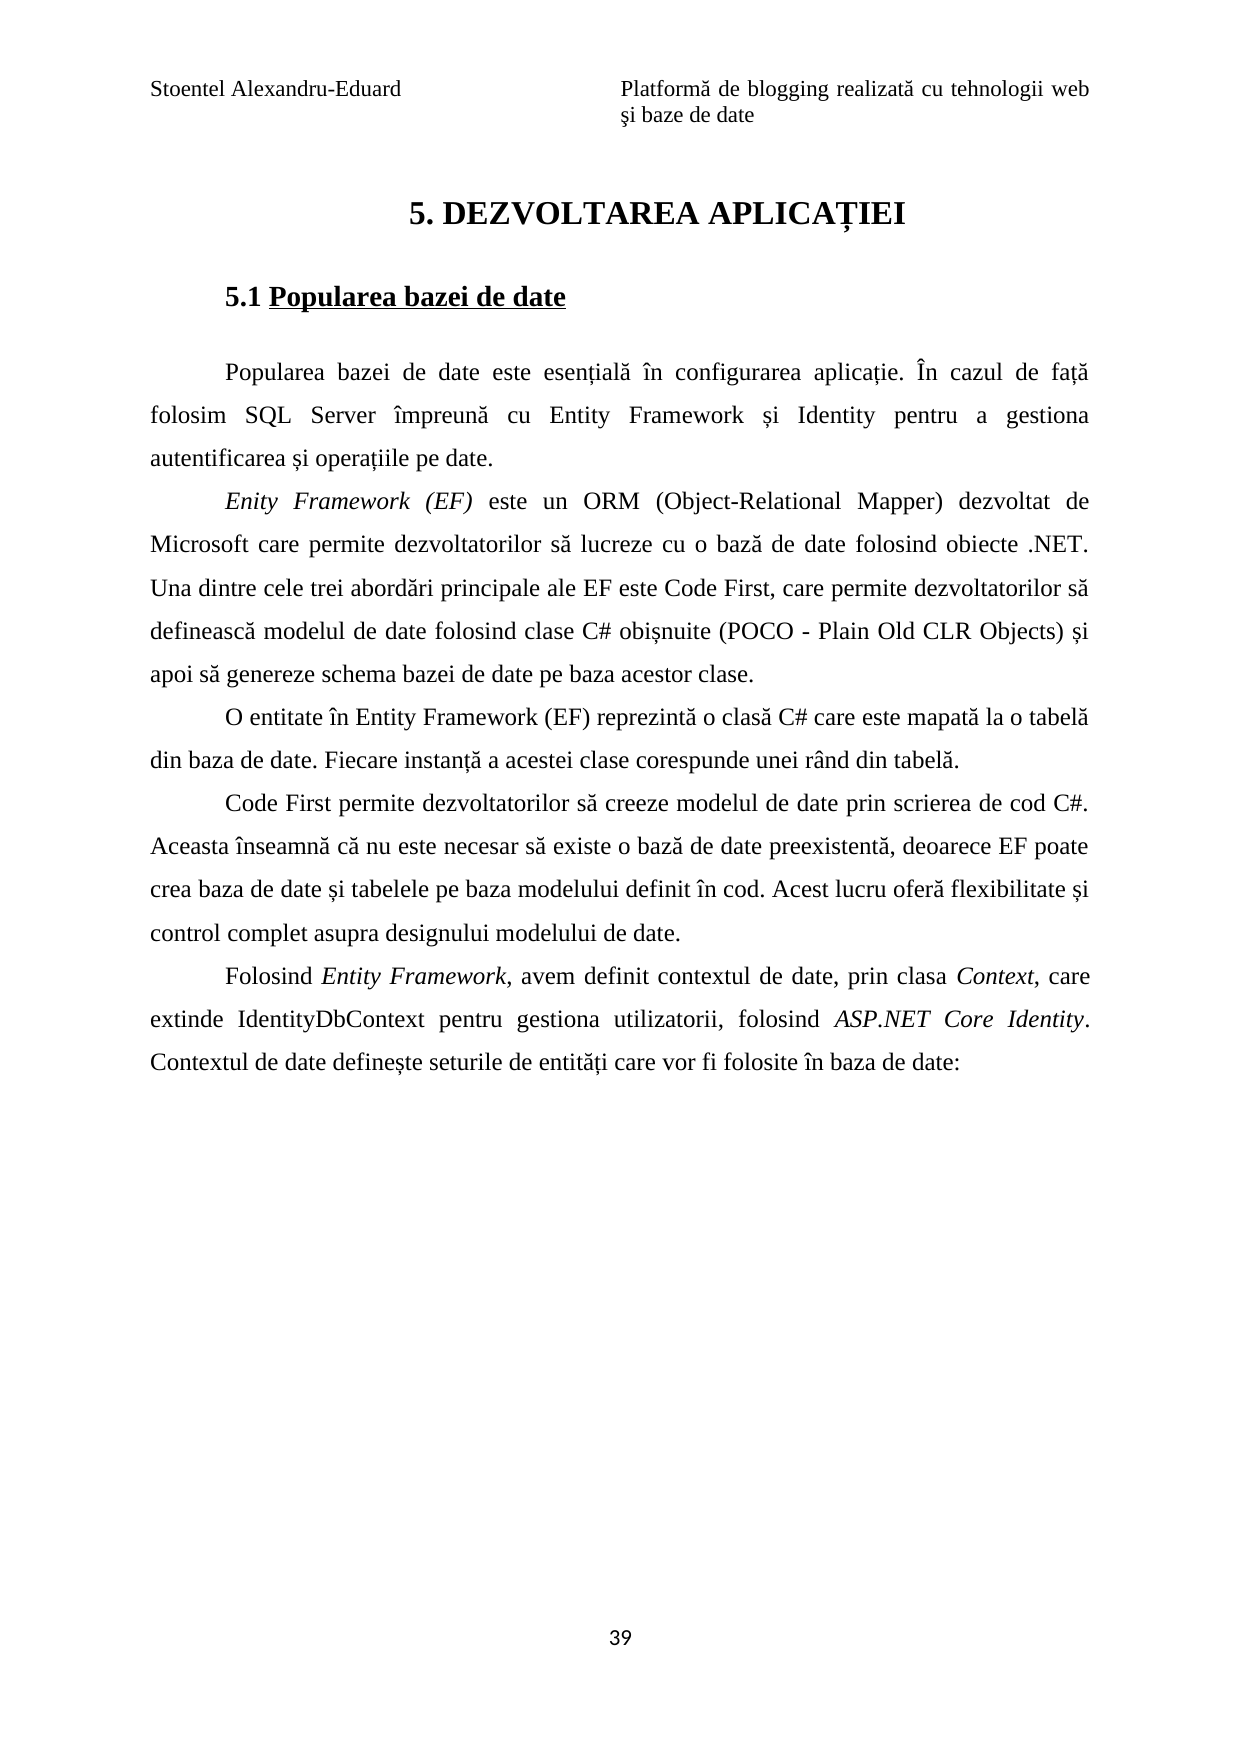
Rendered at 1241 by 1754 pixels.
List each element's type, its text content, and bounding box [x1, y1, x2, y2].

text Code First permite dezvoltatorilor să creeze modelul de date prin scrierea de cod C#. Aceasta înseamnă că nu este necesar să existe o bază de date preexistentă, deoarece EF poate crea baza de date și tabelele pe baza modelului definit în cod. Acest lucru oferă flexibilitate și control complet asupra designului modelului de date. [150, 788, 1090, 946]
subtitle 5.1 Popularea bazei de date [150, 279, 1090, 312]
text Enity Framework (EF) este un ORM (Object-Relational Mapper) dezvoltat de Microsoft care permite dezvoltatorilor să lucreze cu o bază de date folosind obiecte .NET. Una dintre cele trei abordări principale ale EF este Code First, care permite dezvoltatorilor să definească modelul de date folosind clase C# obișnuite (POCO - Plain Old CLR Objects) și apoi să genereze schema bazei de date pe baza acestor clase. [150, 486, 1090, 688]
text O entitate în Entity Framework (EF) reprezintă o clasă C# care este mapată la o tabelă din baza de date. Fiecare instanță a acestei clase corespunde unei rând din tabelă. [150, 702, 1090, 774]
text Folosind Entity Framework, avem definit contextul de date, prin clasa Context, care extinde IdentityDbContext pentru gestiona utilizatorii, folosind ASP.NET Core Identity. Contextul de date definește seturile de entități care vor fi folosite în baza de date: [150, 961, 1090, 1076]
subtitle 5. DEZVOLTAREA APLICAȚIEI [150, 193, 1090, 231]
text Popularea bazei de date este esențială în configurarea aplicație. În cazul de față folosim SQL Server împreună cu Entity Framework și Identity pentru a gestiona autentificarea și operațiile pe date. [150, 357, 1090, 472]
